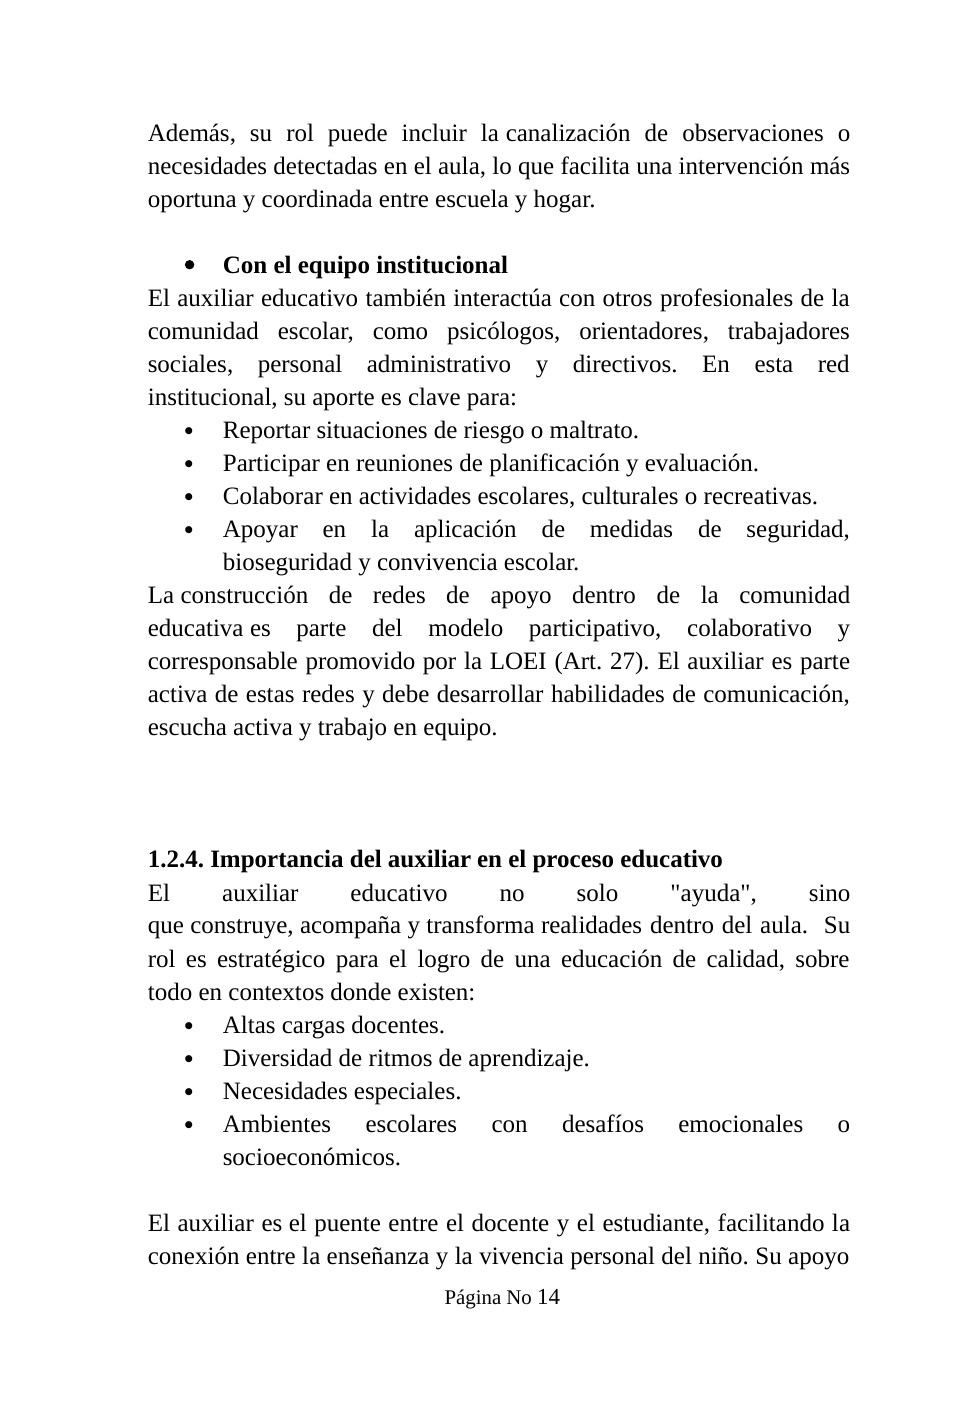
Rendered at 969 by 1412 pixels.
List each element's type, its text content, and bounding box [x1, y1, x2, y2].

text El auxiliar educativo también interactúa con otros profesionales de la comunidad escolar, como psicólogos, orientadores, trabajadores sociales, personal administrativo y directivos. En esta red institucional, su aporte es clave para: [148, 283, 851, 411]
list Diversidad de ritmos de aprendizaje. [185, 1043, 851, 1071]
list Apoyar en la aplicación de medidas de seguridad, bioseguridad y convivencia escolar. [185, 514, 851, 576]
list Participar en reuniones de planificación y evaluación. [185, 448, 851, 477]
text El auxiliar educativo no solo "ayuda", sino que construye, acompaña y transforma realidades dentro del aula. Su rol es estratégico para el logro de una educación de calidad, sobre todo en contextos donde existen: [148, 878, 851, 1005]
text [148, 1208, 851, 1269]
list Reportar situaciones de riesgo o maltrato. [185, 415, 851, 444]
list Altas cargas docentes. [185, 1010, 851, 1038]
text La construcción de redes de apoyo dentro de la comunidad educativa es parte del modelo participativo, colaborativo y corresponsable promovido por la LOEI (Art. 27). El auxiliar es parte activa de estas redes y debe desarrollar habilidades de comunicación, escucha activa y trabajo en equipo. [148, 580, 851, 741]
list Colaborar en actividades escolares, culturales o recreativas. [185, 481, 851, 510]
list Ambientes escolares con desafíos emocionales o socioeconómicos. [185, 1109, 851, 1171]
list Con el equipo institucional [185, 250, 851, 279]
text 1.2.4. Importancia del auxiliar en el proceso educativo [148, 844, 851, 873]
text Además, su rol puede incluir la canalización de observaciones o necesidades detectadas en el aula, lo que facilita una intervención más oportuna y coordinada entre escuela y hogar. [148, 118, 851, 213]
list Necesidades especiales. [185, 1076, 851, 1104]
